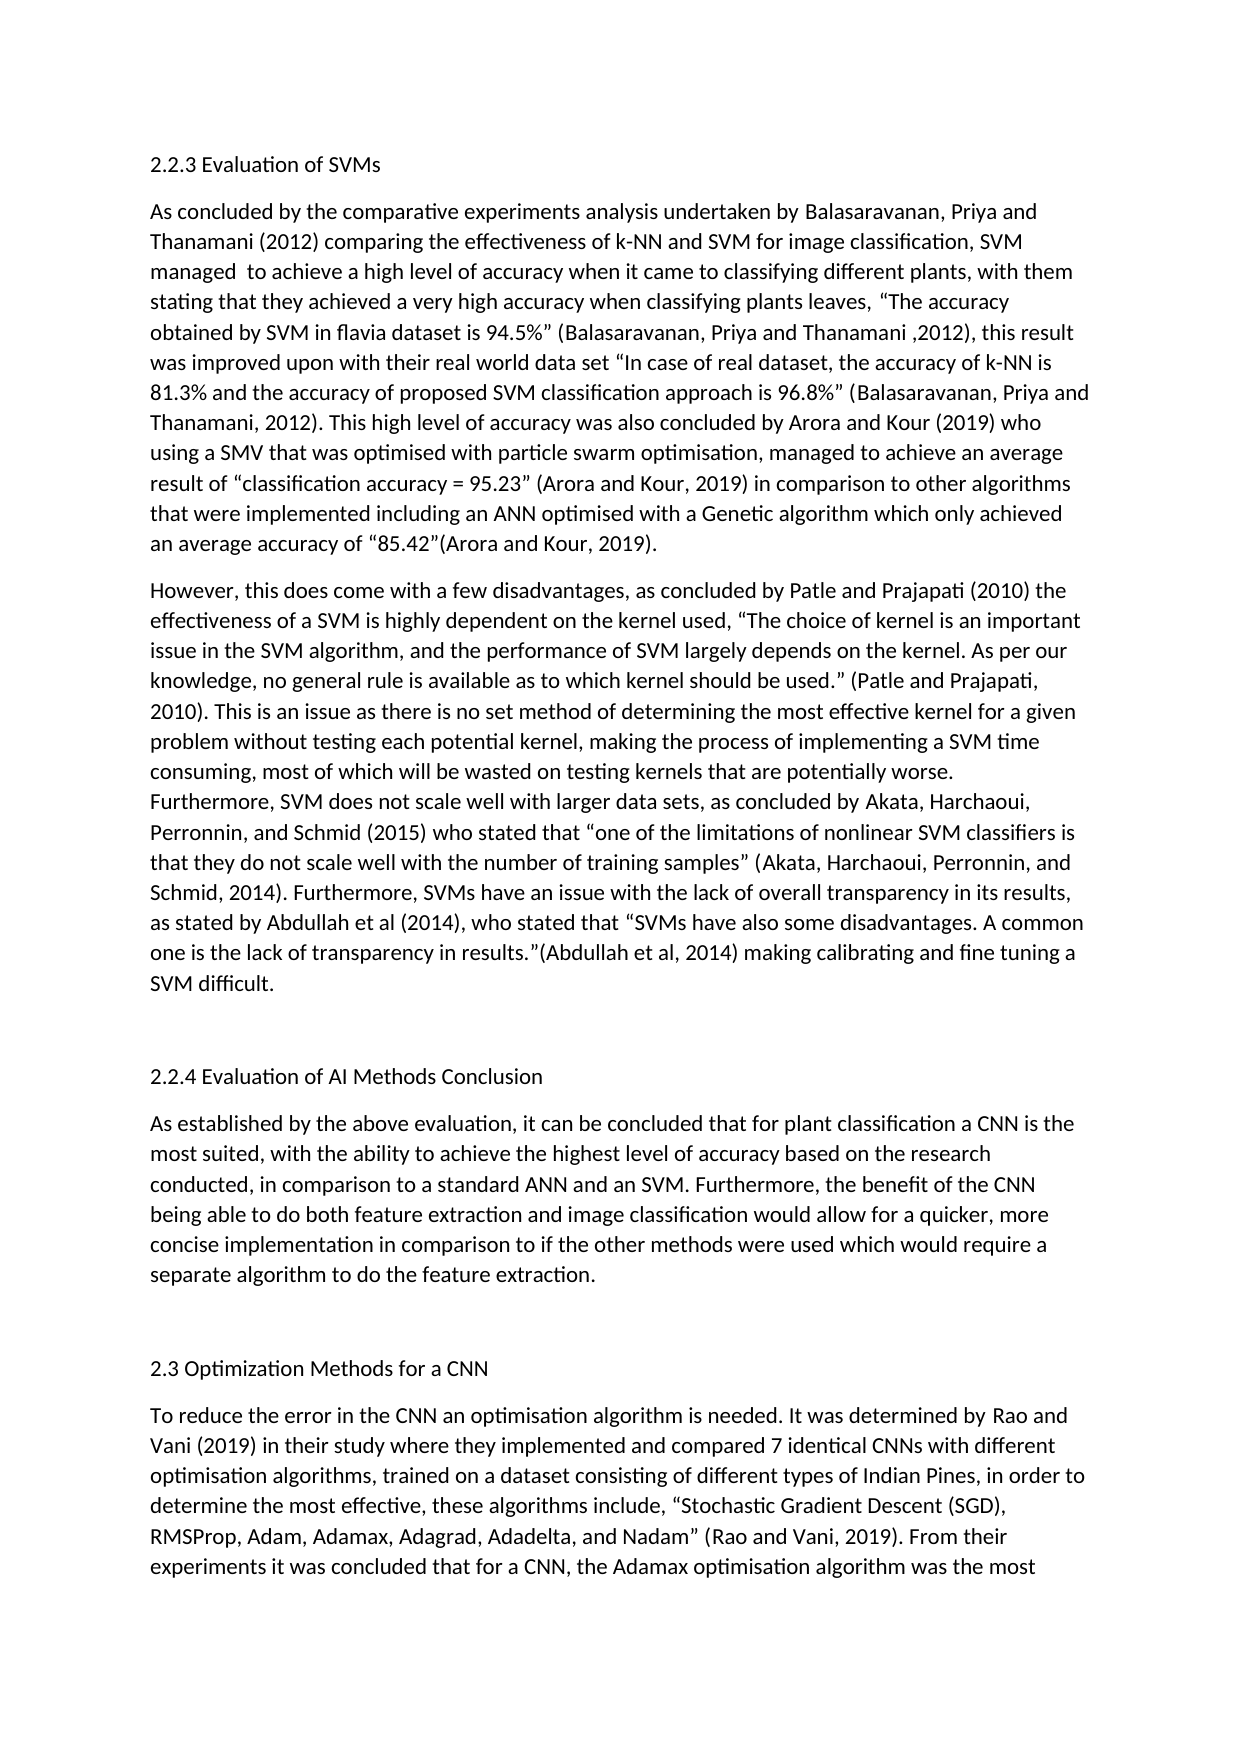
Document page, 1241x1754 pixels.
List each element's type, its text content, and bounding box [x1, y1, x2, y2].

text 2.2.3 Evaluation of SVMs [150, 150, 1090, 178]
text 2.3 Optimization Methods for a CNN [150, 1354, 1090, 1382]
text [150, 1401, 1090, 1580]
text However, this does come with a few disadvantages, as concluded by Patle and Prajapati (2010) the effectiveness of a SVM is highly dependent on the kernel used, “The choice of kernel is an important issue in the SVM algorithm, and the performance of SVM largely depends on the kernel. As per our knowledge, no general rule is available as to which kernel should be used.” (Patle and Prajapati, 2010). This is an issue as there is no set method of determining the most effective kernel for a given problem without testing each potential kernel, making the process of implementing a SVM time consuming, most of which will be wasted on testing kernels that are potentially worse. Furthermore, SVM does not scale well with larger data sets, as concluded by Akata, Harchaoui, Perronnin, and Schmid (2015) who stated that “one of the limitations of nonlinear SVM classifiers is that they do not scale well with the number of training samples” (Akata, Harchaoui, Perronnin, and Schmid, 2014). Furthermore, SVMs have an issue with the lack of overall transparency in its results, as stated by Abdullah et al (2014), who stated that “SVMs have also some disadvantages. A common one is the lack of transparency in results.”(Abdullah et al, 2014) making calibrating and fine tuning a SVM difficult. [150, 576, 1090, 997]
text As established by the above evaluation, it can be concluded that for plant classification a CNN is the most suited, with the ability to achieve the highest level of accuracy based on the research conducted, in comparison to a standard ANN and an SVM. Furthermore, the benefit of the CNN being able to do both feature extraction and image classification would allow for a quicker, more concise implementation in comparison to if the other methods were used which would require a separate algorithm to do the feature extraction. [150, 1109, 1090, 1288]
text As concluded by the comparative experiments analysis undertaken by Balasaravanan, Priya and Thanamani (2012) comparing the effectiveness of k-NN and SVM for image classification, SVM managed to achieve a high level of accuracy when it came to classifying different plants, with them stating that they achieved a very high accuracy when classifying plants leaves, “The accuracy obtained by SVM in flavia dataset is 94.5%” (Balasaravanan, Priya and Thanamani ,2012), this result was improved upon with their real world data set “In case of real dataset, the accuracy of k-NN is 81.3% and the accuracy of proposed SVM classification approach is 96.8%” (Balasaravanan, Priya and Thanamani, 2012). This high level of accuracy was also concluded by Arora and Kour (2019) who using a SMV that was optimised with particle swarm optimisation, managed to achieve an average result of “classification accuracy = 95.23” (Arora and Kour, 2019) in comparison to other algorithms that were implemented including an ANN optimised with a Genetic algorithm which only achieved an average accuracy of “85.42”(Arora and Kour, 2019). [150, 197, 1090, 557]
text 2.2.4 Evaluation of AI Methods Conclusion [150, 1062, 1090, 1091]
